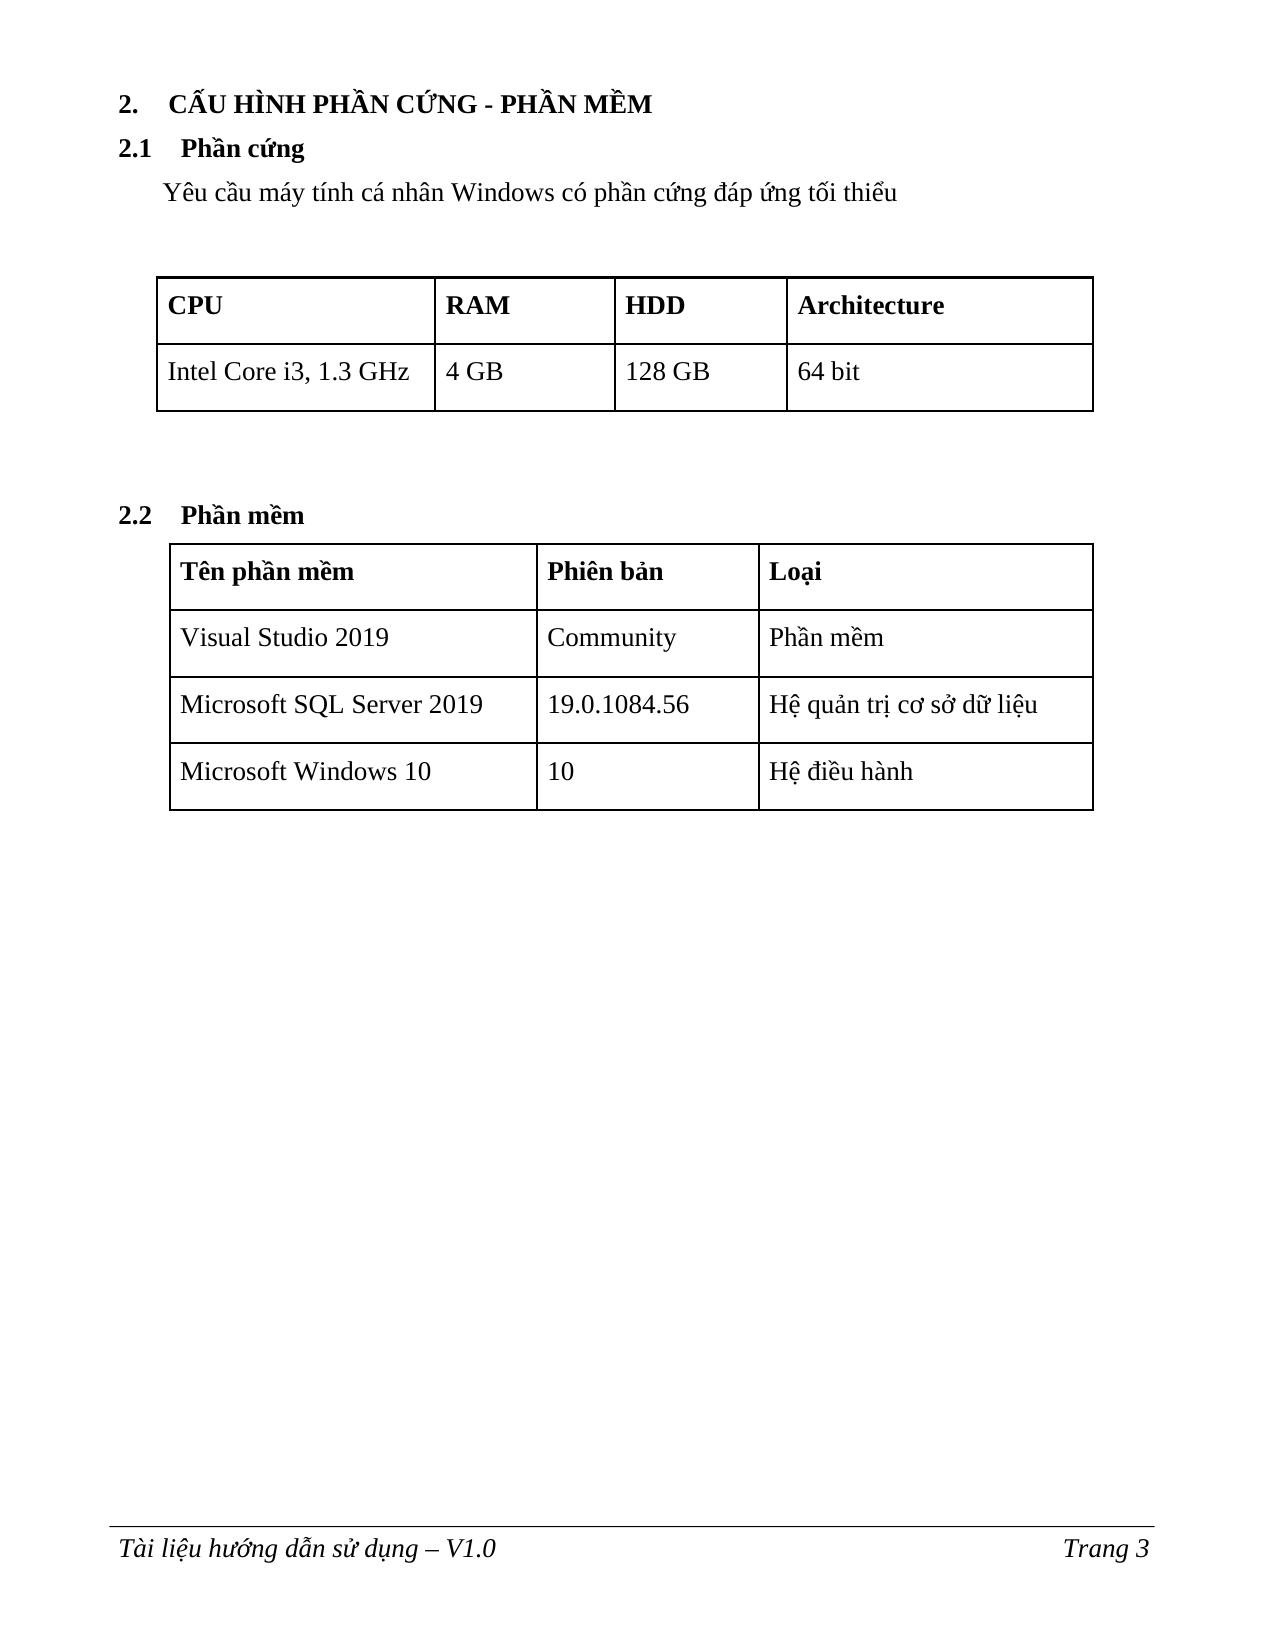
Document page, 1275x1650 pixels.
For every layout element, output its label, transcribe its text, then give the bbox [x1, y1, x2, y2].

table_header CPU [158, 279, 434, 343]
table_cell Hệ quản trị cơ sở dữ liệu [760, 678, 1092, 742]
table_header Tên phần mềm [171, 545, 536, 609]
table_cell 10 [538, 744, 758, 809]
subtitle Phần cứng [118, 132, 1186, 163]
subtitle CẤU HÌNH PHẦN CỨNG - PHẦN MỀM [118, 89, 1186, 120]
table_cell 19.0.1084.56 [538, 678, 758, 742]
table_header Phiên bản [538, 545, 758, 609]
table_cell 4 GB [436, 345, 614, 409]
table_cell Community [538, 611, 758, 676]
subtitle Phần mềm [118, 499, 1186, 530]
table_header Architecture [788, 279, 1092, 343]
table_header Loại [760, 545, 1092, 609]
table_cell Intel Core i3, 1.3 GHz [158, 345, 434, 409]
text Yêu cầu máy tính cá nhân Windows có phần cứng đáp ứng tối thiểu [162, 176, 1186, 207]
table_cell Phần mềm [760, 611, 1092, 676]
table_cell Microsoft Windows 10 [171, 744, 536, 809]
table_cell 128 GB [616, 345, 786, 409]
table_cell Visual Studio 2019 [171, 611, 536, 676]
table_cell Hệ điều hành [760, 744, 1092, 809]
table_header RAM [436, 279, 614, 343]
table_header HDD [616, 279, 786, 343]
table_cell 64 bit [788, 345, 1092, 409]
table_cell Microsoft SQL Server 2019 [171, 678, 536, 742]
